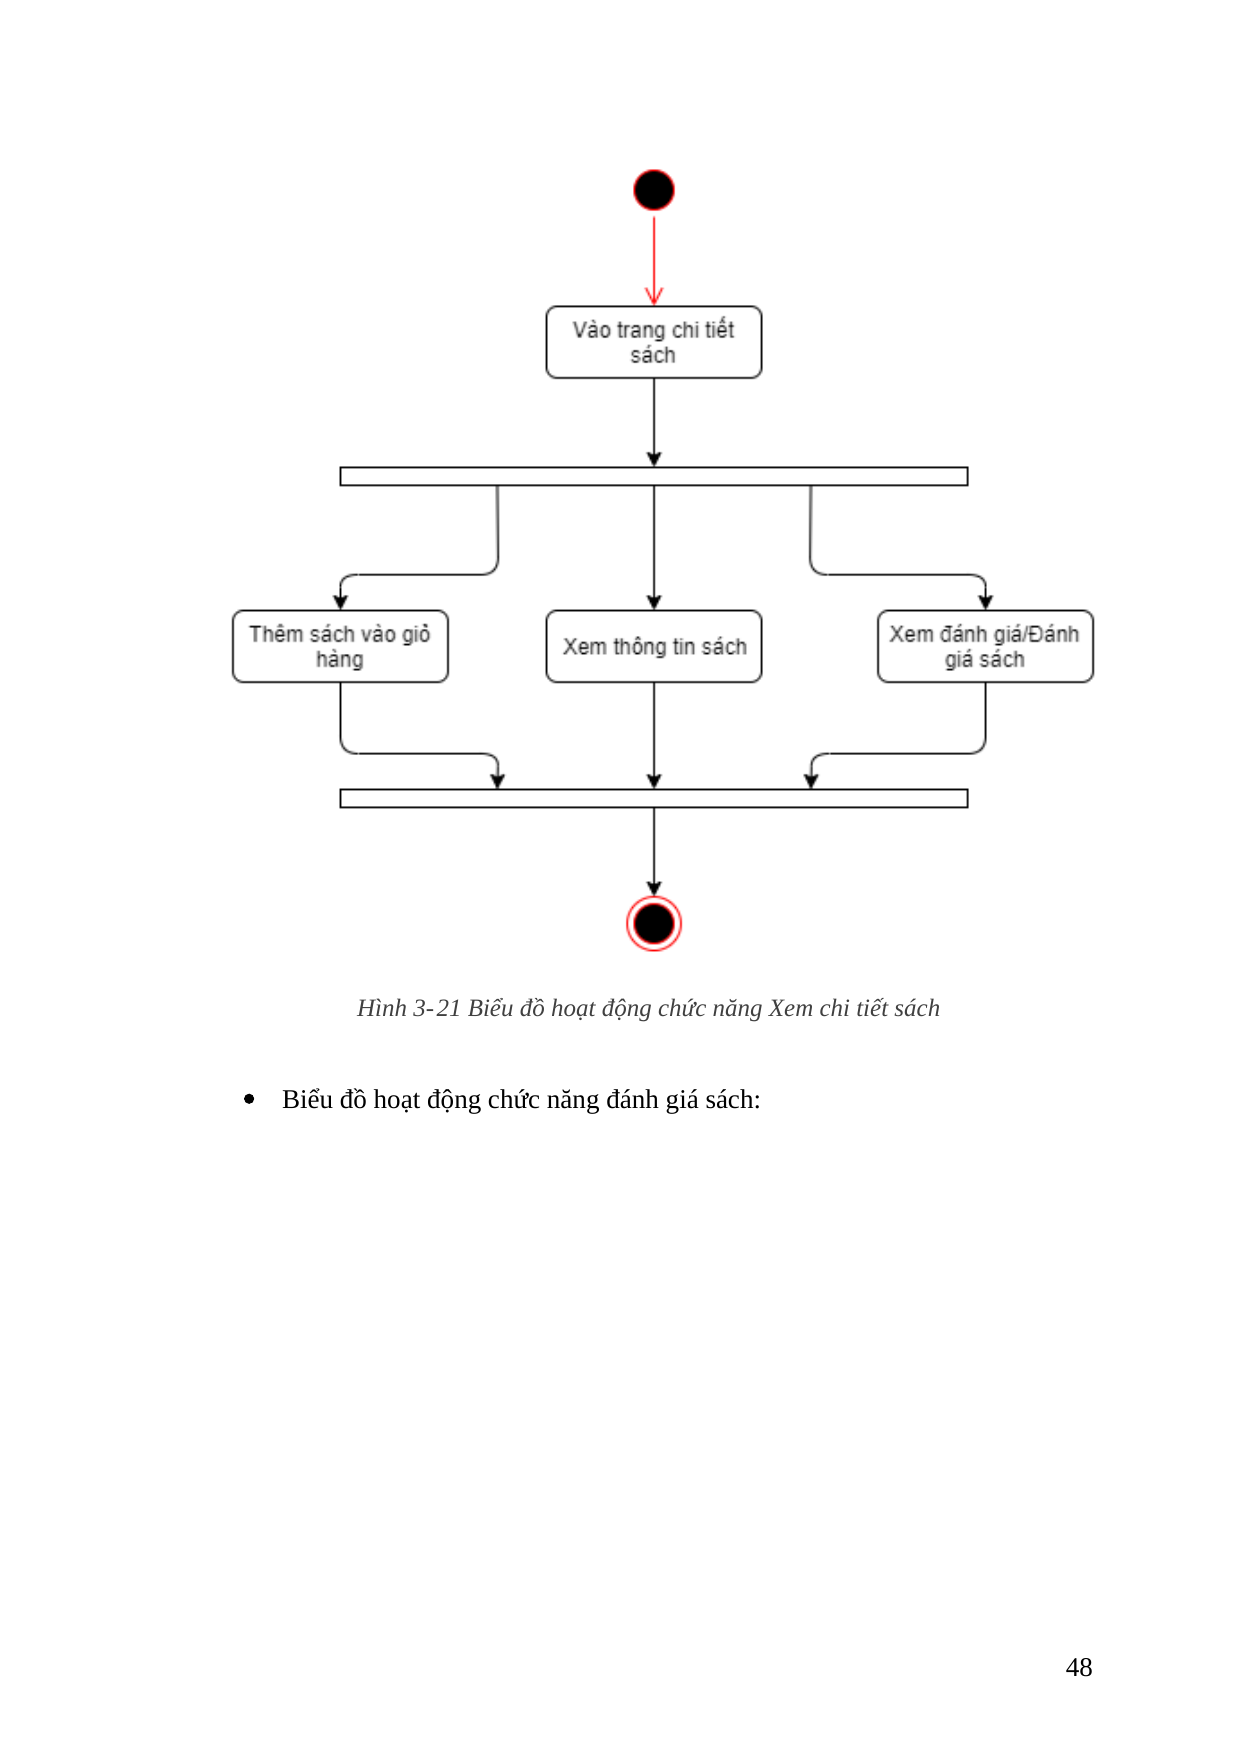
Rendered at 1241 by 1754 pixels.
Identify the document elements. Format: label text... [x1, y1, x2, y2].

list Biểu đồ hoạt động chức năng đánh giá sách: [244, 1083, 1092, 1114]
picture [159, 118, 1140, 984]
text Hình 3-15 Biểu đồ hoạt động chức năng Xem chi tiết sách [207, 993, 1092, 1022]
